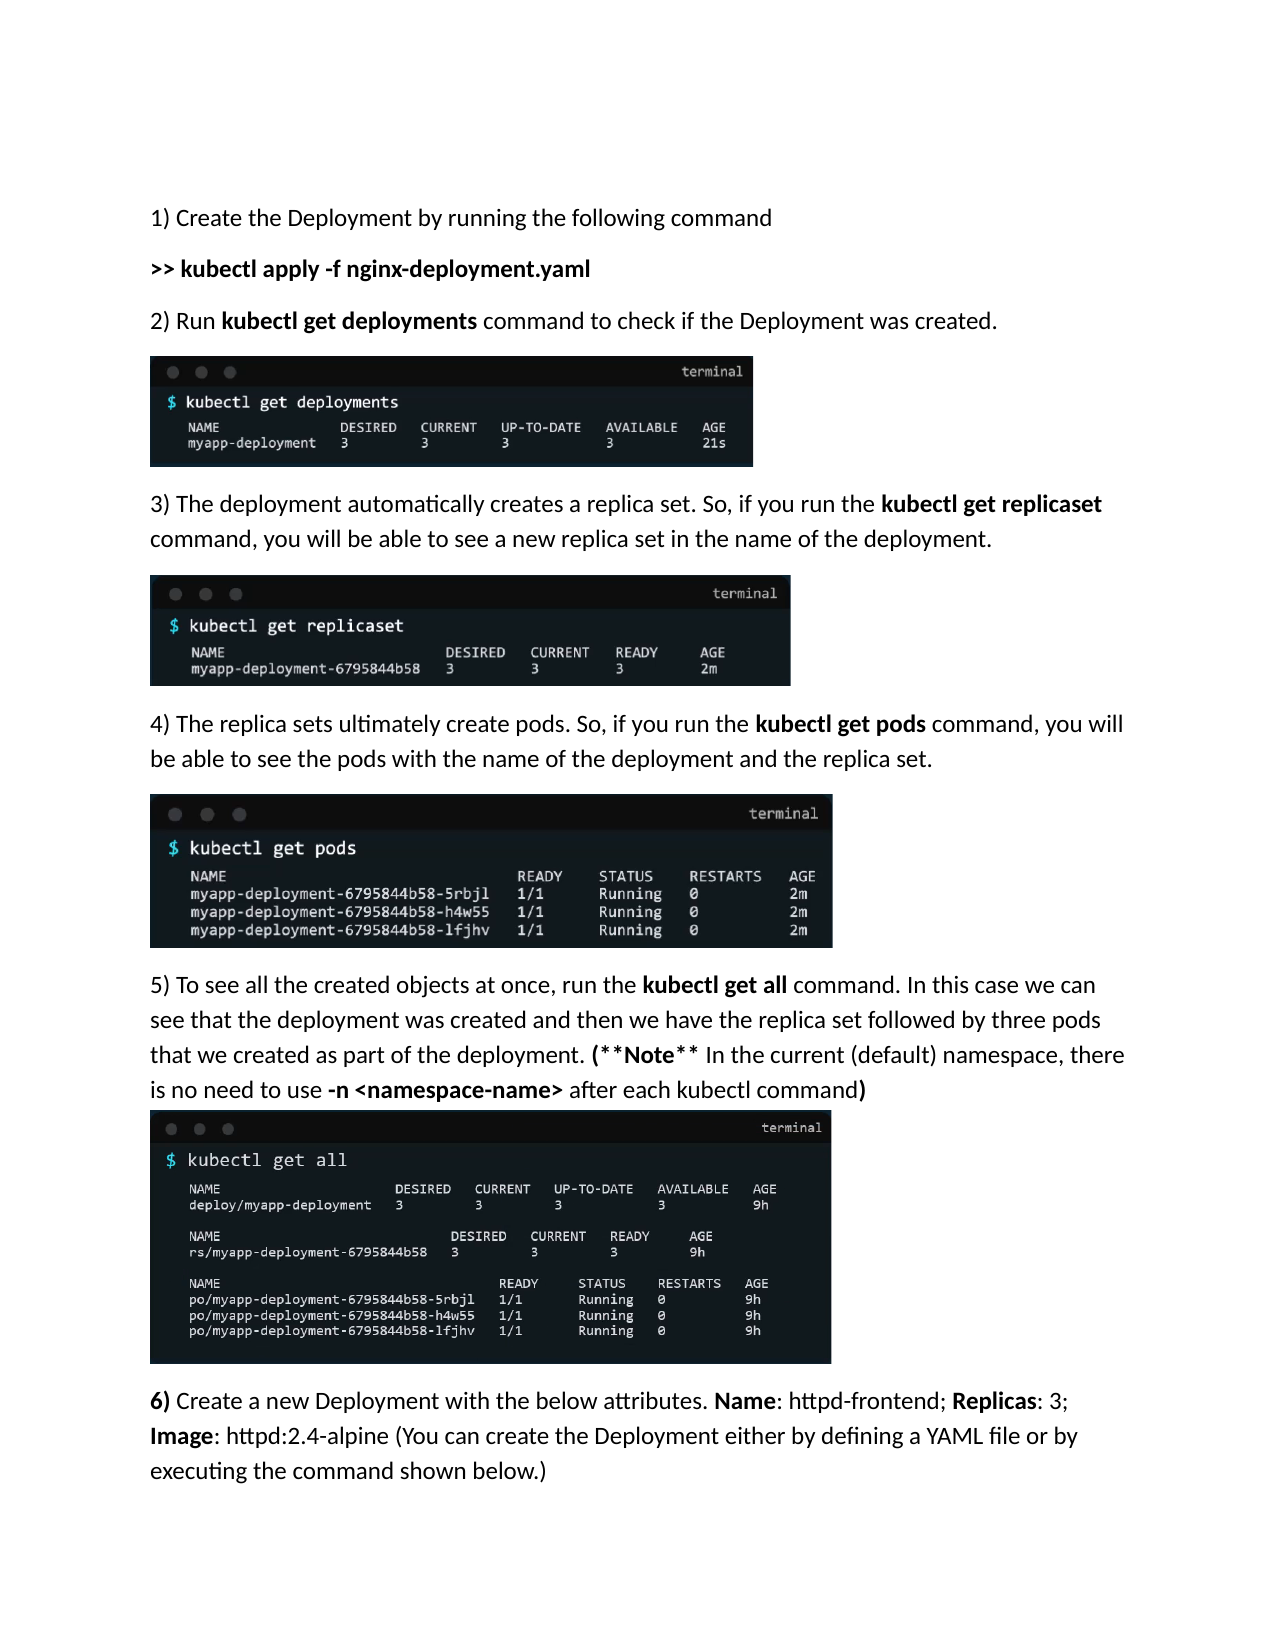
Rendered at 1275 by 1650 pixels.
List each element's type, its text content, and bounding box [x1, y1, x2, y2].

picture [150, 356, 754, 467]
picture [150, 794, 833, 948]
text 6) Create a new Deployment with the below attributes. Name: httpd-frontend; Replicas: 3; Image: httpd:2.4-alpine (You can create the Deployment either by defining a YAML file or by executing the command shown below.) [150, 1385, 1125, 1486]
text >> kubectl apply -f nginx-deployment.yaml [150, 253, 1125, 284]
picture [150, 1110, 832, 1364]
text 3) The deployment automatically creates a replica set. So, if you run the kubectl get replicaset command, you will be able to see a new replica set in the name of the deployment. [150, 488, 1125, 554]
text 1) Create the Deployment by running the following command [150, 202, 1125, 232]
text 2) Run kubectl get deployments command to check if the Deployment was created. [150, 305, 1125, 336]
picture [150, 575, 791, 686]
text 4) The replica sets ultimately create pods. So, if you run the kubectl get pods command, you will be able to see the pods with the name of the deployment and the replica set. [150, 708, 1125, 773]
